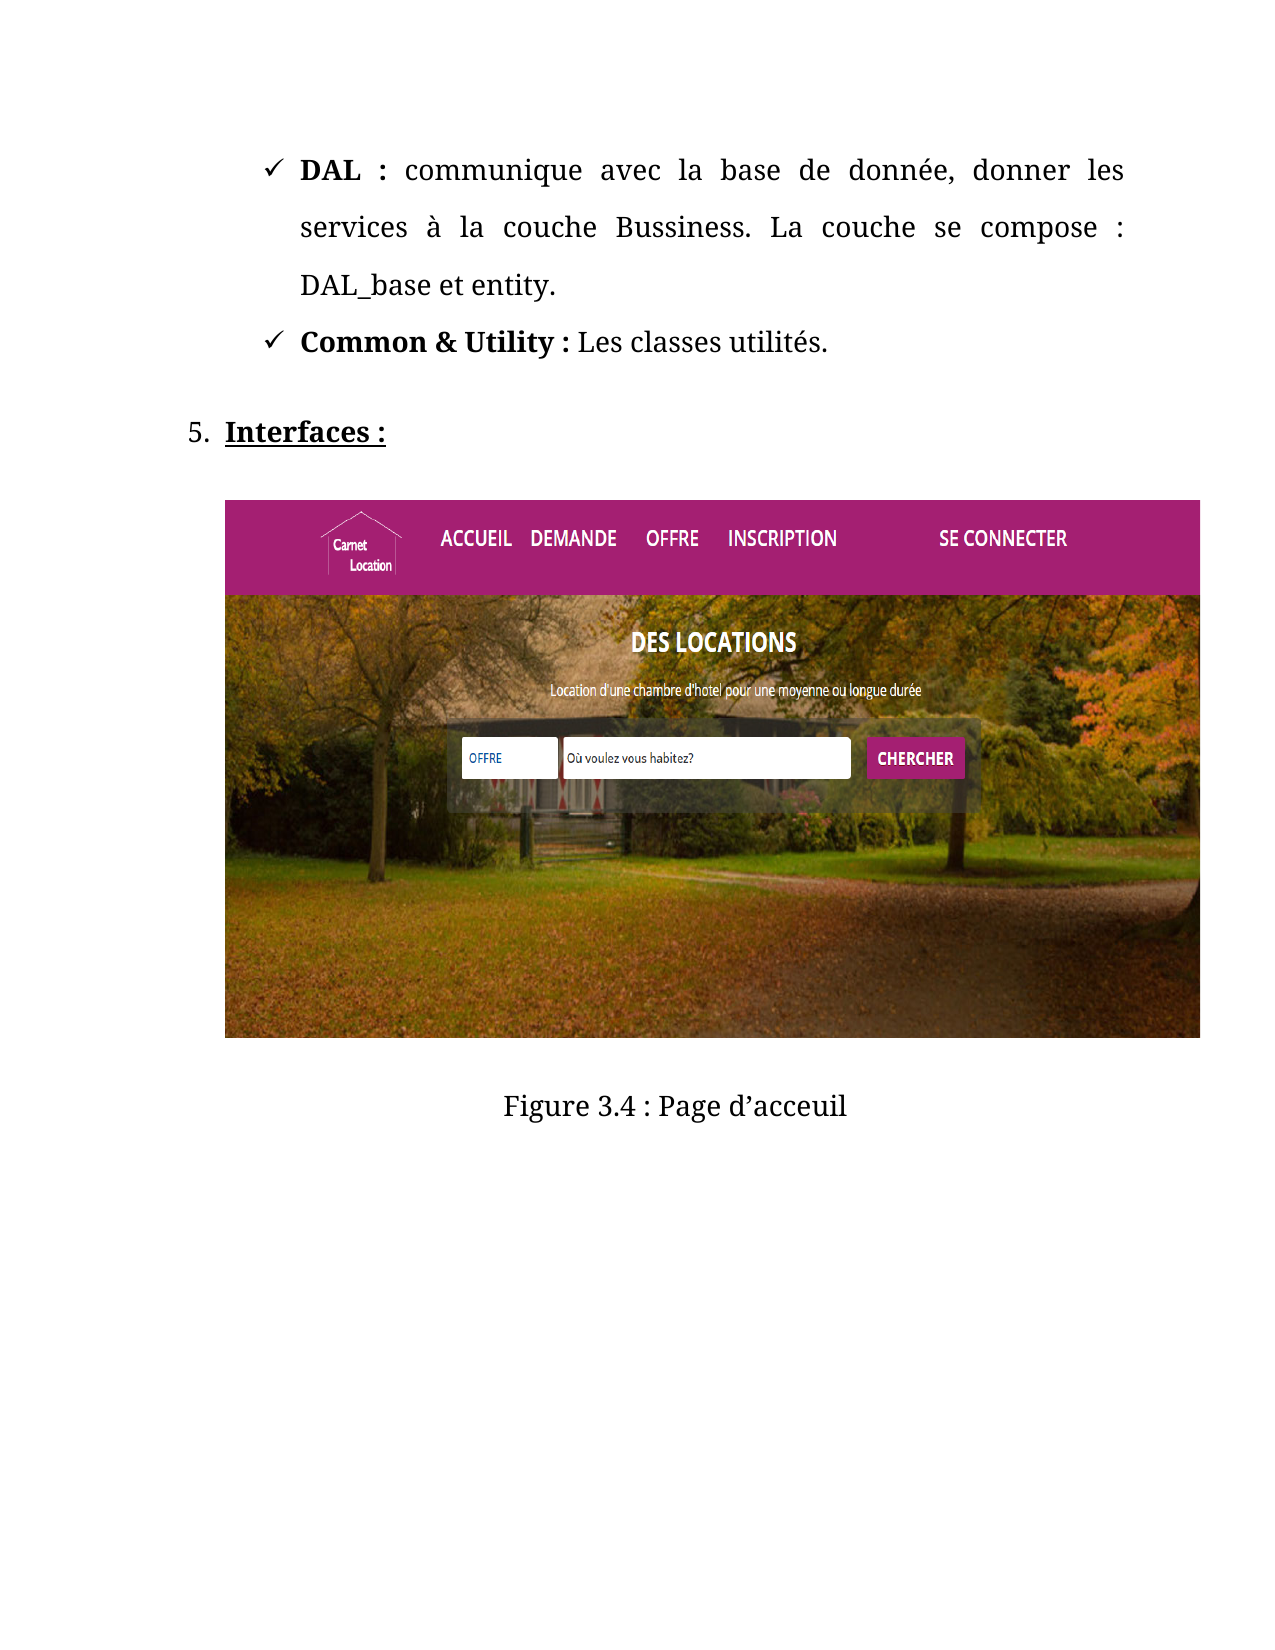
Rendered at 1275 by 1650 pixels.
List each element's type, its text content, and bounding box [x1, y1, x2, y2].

list DAL : communique avec la base de donnée, donner les services à la couche Bussiness. La couche se compose : DAL_base et entity. [262, 150, 1125, 303]
list Interfaces : [187, 412, 1125, 451]
picture [225, 500, 1200, 1038]
list Common & Utility : Les classes utilités. [262, 322, 1125, 361]
list Figure 3.4 : Page d’acceuil [225, 1086, 1125, 1124]
